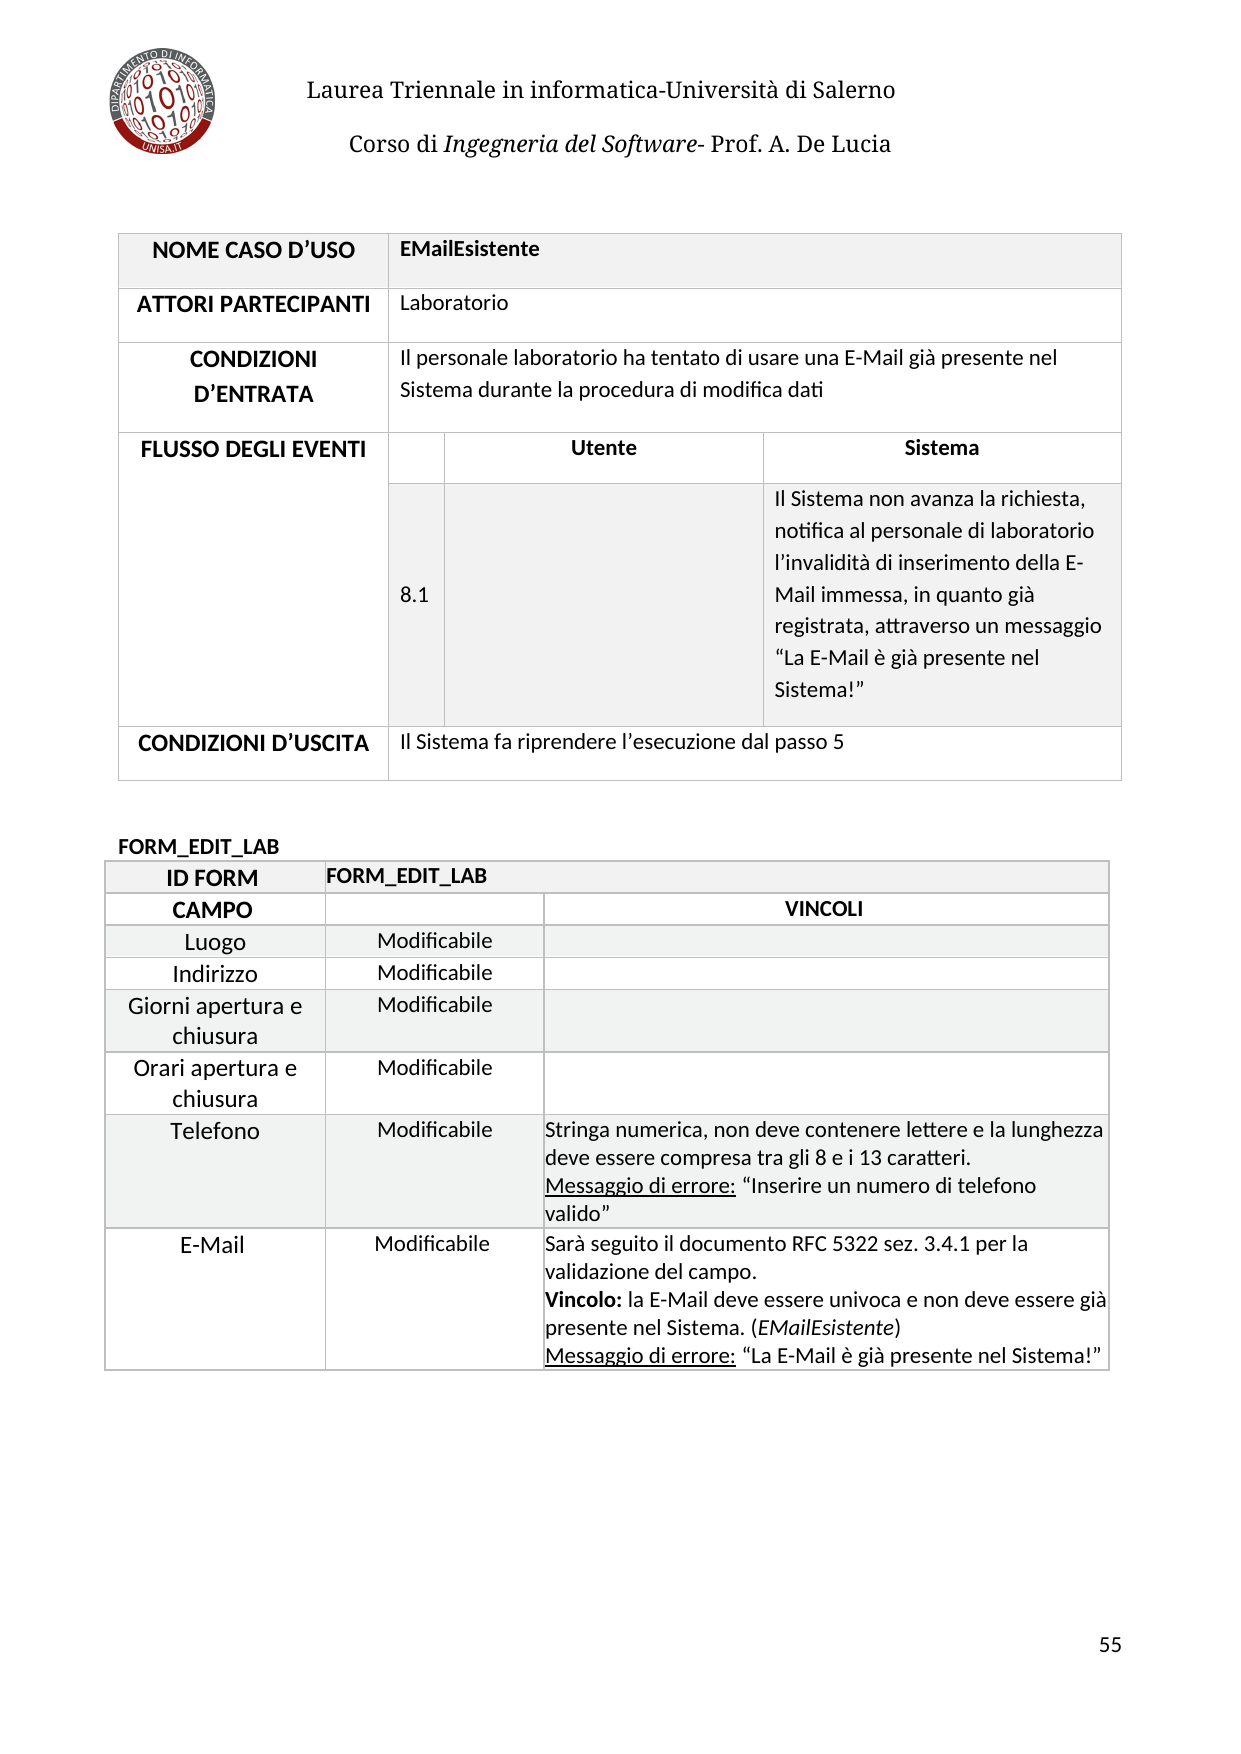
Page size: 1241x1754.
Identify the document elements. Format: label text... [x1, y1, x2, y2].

table_cell condizioni d’uscita [119, 727, 388, 780]
table_cell [389, 433, 444, 483]
table_cell Utente [445, 433, 763, 483]
table_cell [545, 926, 1108, 956]
table_cell Luogo [106, 926, 325, 956]
table_cell Il Sistema fa riprendere l’esecuzione dal passo 5 [389, 727, 1121, 780]
table_cell Condizioni d’entrata [119, 343, 388, 432]
table_cell Sarà seguito il documento RFC 5322 sez. 3.4.1 per la validazione del campo. Vincolo: la E-Mail deve essere univoca e non deve essere già presente nel Sistema. (EMailEsistente) Messaggio di errore: “La E-Mail è già presente nel Sistema!” [545, 1229, 1108, 1369]
table_cell Orari apertura e chiusura [106, 1053, 325, 1114]
table_cell Sistema [764, 433, 1121, 483]
table_cell Modificabile [326, 990, 543, 1051]
table_header ID FORM [106, 862, 325, 892]
table_cell Indirizzo [106, 958, 325, 988]
table_cell Modificabile [326, 1115, 543, 1227]
table_cell Stringa numerica, non deve contenere lettere e la lunghezza deve essere compresa tra gli 8 e i 13 caratteri. Messaggio di errore: “Inserire un numero di telefono valido” [545, 1115, 1108, 1227]
text FORM_EDIT_LAB [118, 832, 1122, 860]
table_cell Telefono [106, 1115, 325, 1227]
table_cell [445, 484, 763, 726]
table_cell Modificabile [326, 958, 543, 988]
table_cell Giorni apertura e chiusura [106, 990, 325, 1051]
table_cell Il personale laboratorio ha tentato di usare una E-Mail già presente nel Sistema durante la procedura di modifica dati [389, 343, 1121, 432]
table_cell Modificabile [326, 1053, 543, 1114]
table_cell CAMPO [106, 894, 325, 924]
table_cell [326, 894, 543, 924]
table_header EMailEsistente [389, 234, 1121, 287]
table_header FORM_EDIT_LAB [326, 862, 1108, 892]
table_cell Attori partecipanti [119, 289, 388, 342]
table_cell E-Mail [106, 1229, 325, 1369]
table_cell 8.1 [389, 484, 444, 726]
table_cell Modificabile [326, 926, 543, 956]
table_cell [545, 1053, 1108, 1114]
table_header NOME Caso d’uso [119, 234, 388, 287]
table_cell Il Sistema non avanza la richiesta, notifica al personale di laboratorio l’invalidità di inserimento della E-Mail immessa, in quanto già registrata, attraverso un messaggio “La E-Mail è già presente nel Sistema!” [764, 484, 1121, 726]
table_cell [545, 958, 1108, 988]
table_cell Modificabile [326, 1229, 543, 1369]
table_cell Laboratorio [389, 289, 1121, 342]
table_cell VINCOLI [545, 894, 1108, 924]
picture [109, 48, 215, 154]
table_cell flusso degli eventi [119, 433, 388, 726]
table_cell [545, 990, 1108, 1051]
